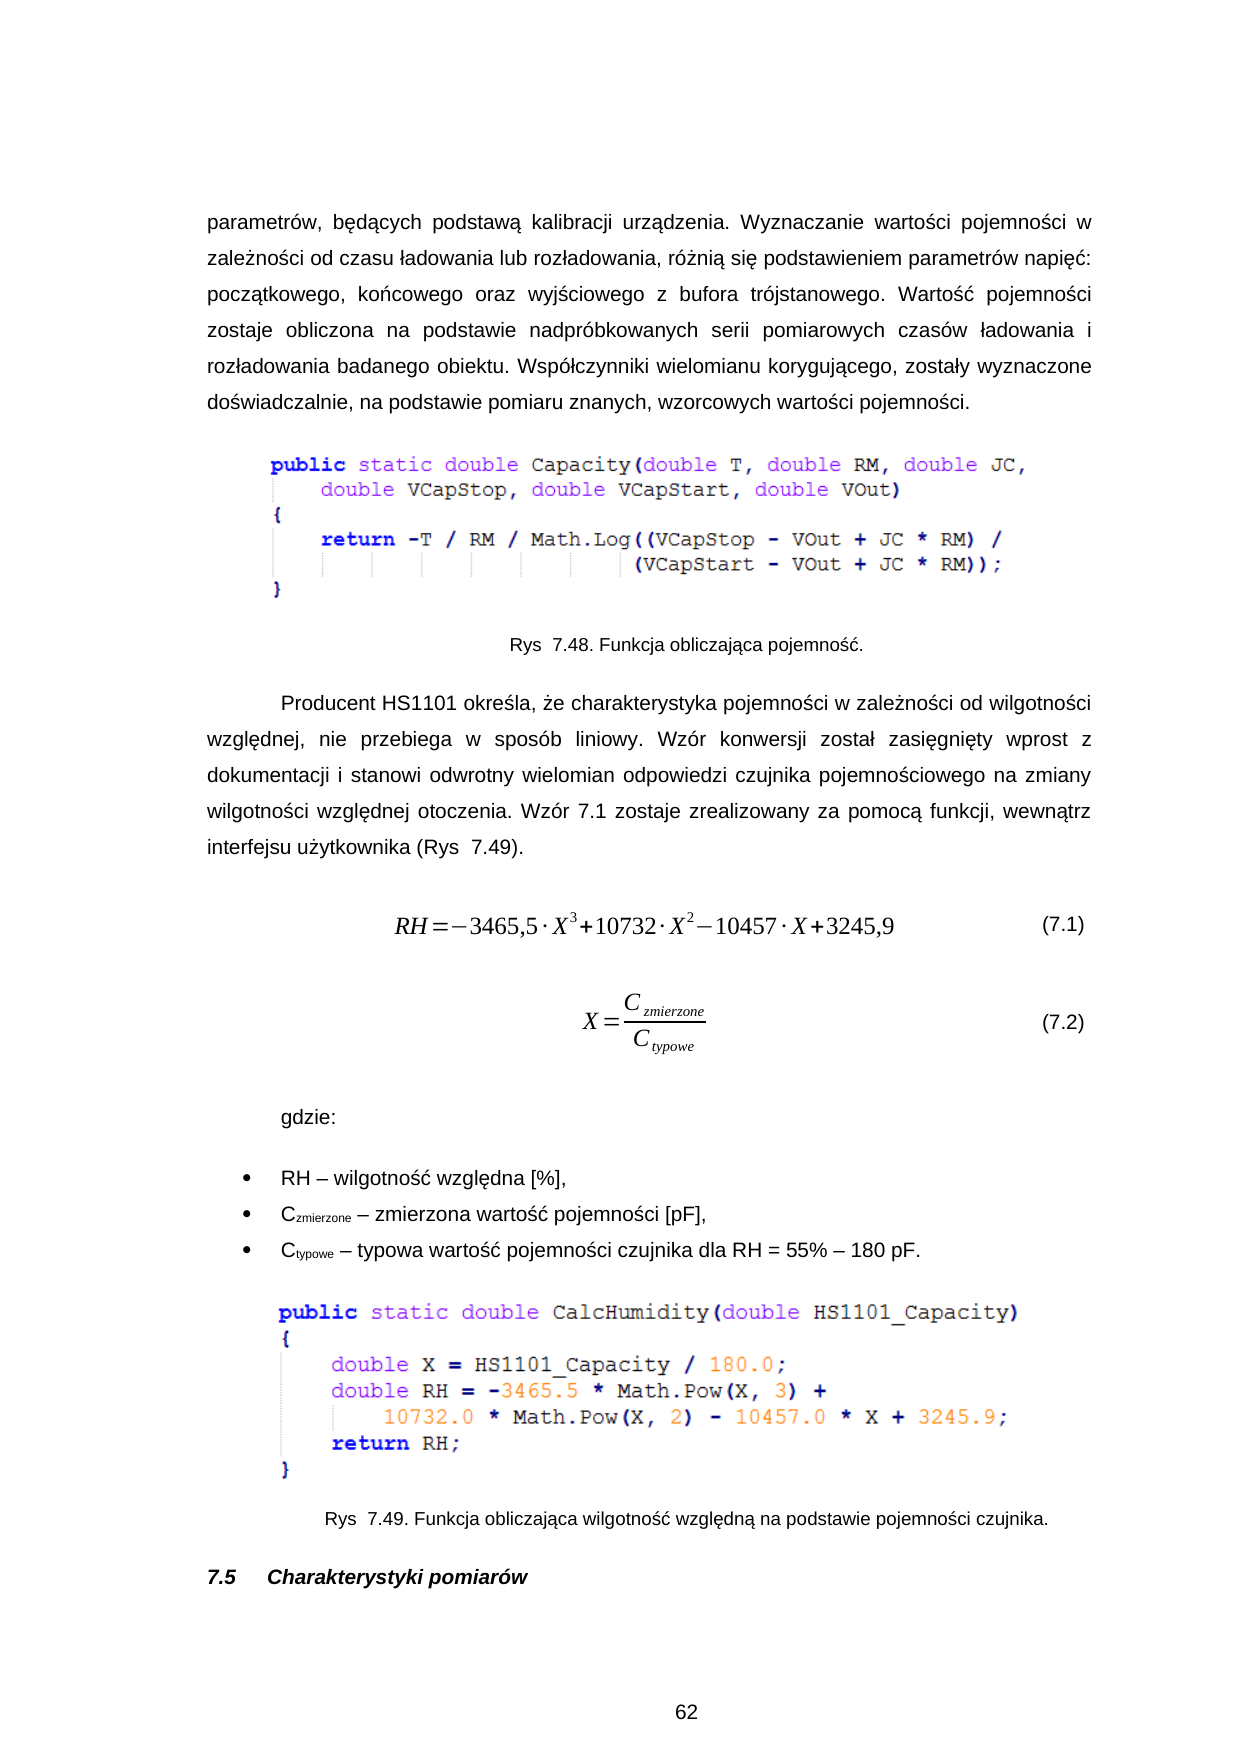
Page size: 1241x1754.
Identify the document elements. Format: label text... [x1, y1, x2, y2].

text gdzie: [207, 1104, 1092, 1128]
list Czmierzone – zmierzona wartość pojemności [pF], [243, 1201, 1092, 1226]
list RH – wilgotność względna [%], [243, 1165, 1092, 1189]
table_cell [196, 964, 1019, 1079]
table_header [196, 883, 1019, 964]
picture [274, 1298, 1025, 1484]
list Ctypowe – typowa wartość pojemności czujnika dla RH = 55% – 180 pF. [243, 1237, 1092, 1262]
subtitle Charakterystyki pomiarów [207, 1565, 1092, 1589]
picture [265, 450, 1034, 609]
table_header (7.1) [1019, 883, 1096, 964]
table_cell (7.2) [1019, 964, 1096, 1079]
